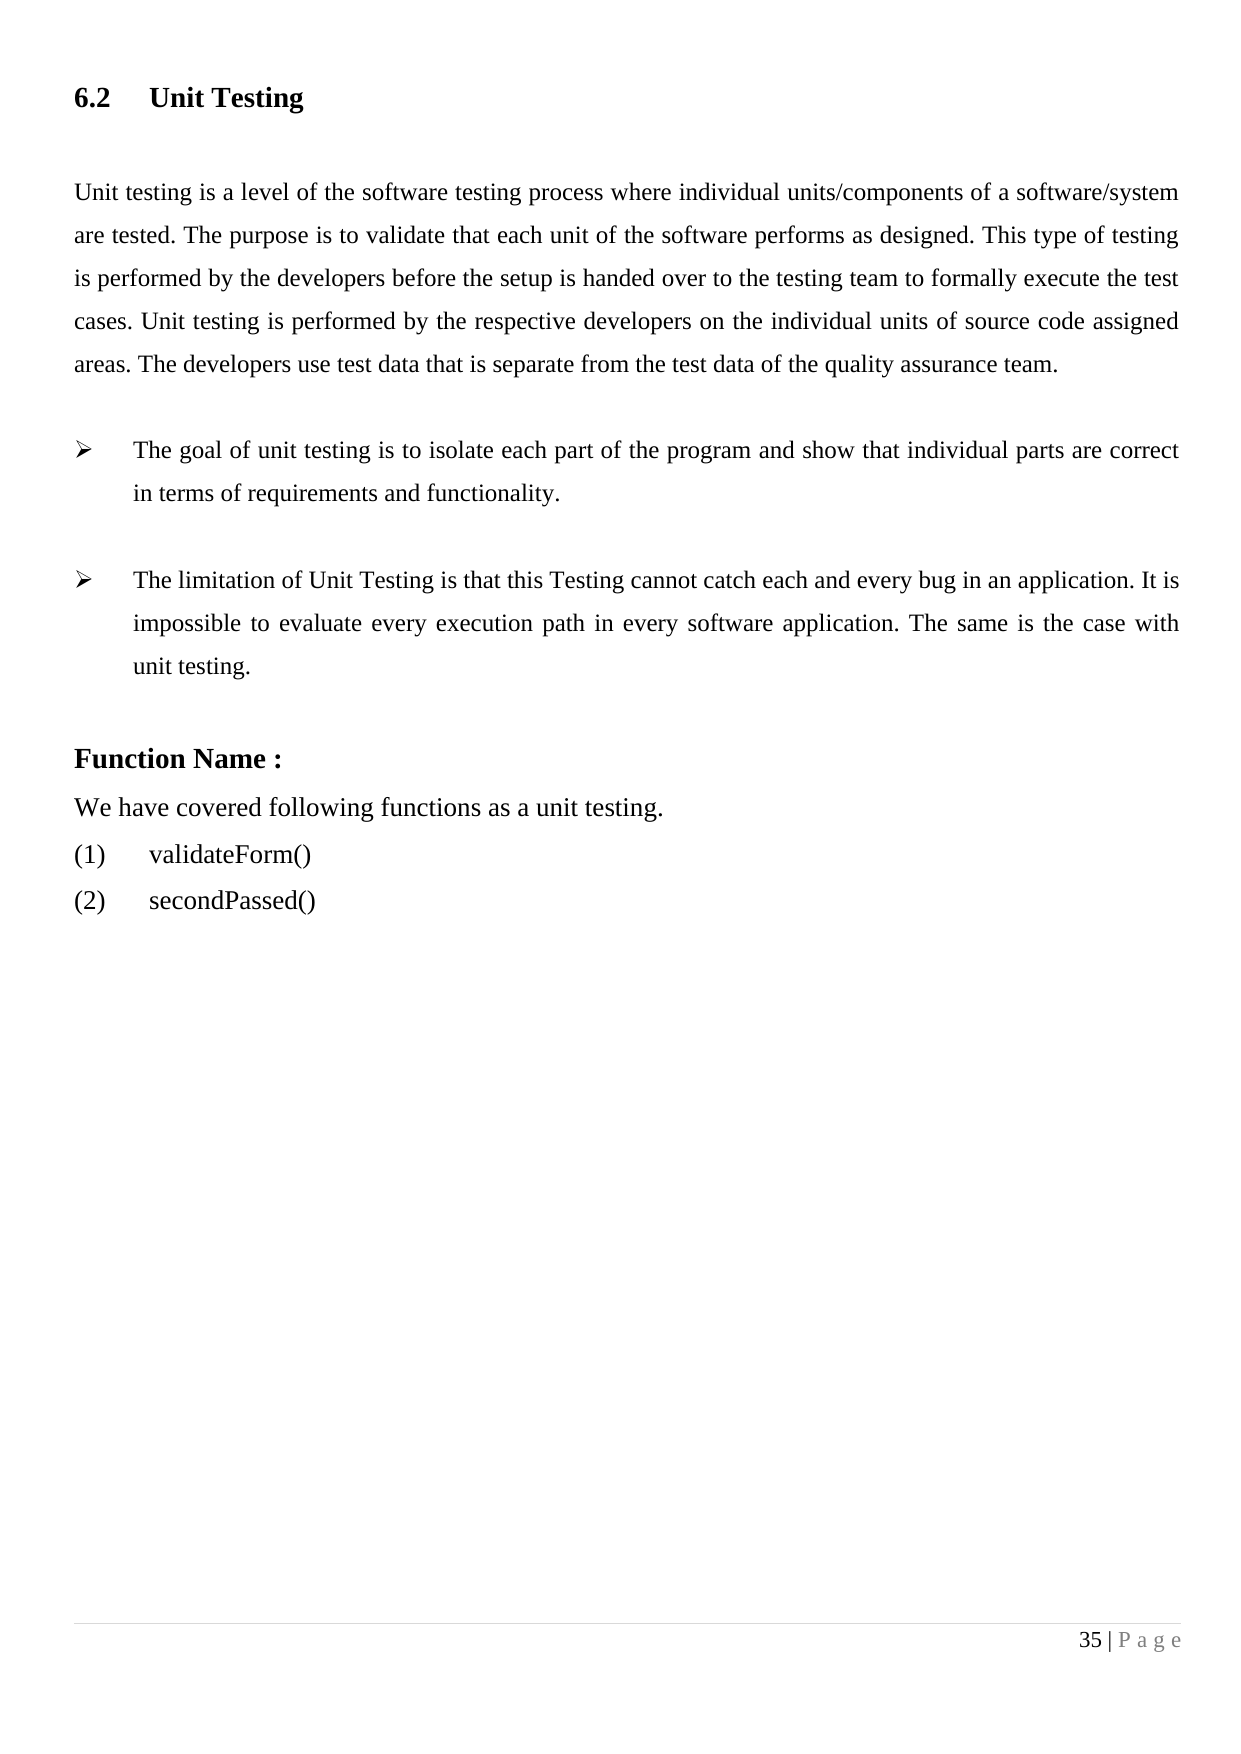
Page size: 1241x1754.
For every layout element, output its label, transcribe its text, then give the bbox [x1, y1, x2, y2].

list The limitation of Unit Testing is that this Testing cannot catch each and every bug in an application. It is impossible to evaluate every execution path in every software application. The same is the case with unit testing. [74, 565, 1181, 680]
text (2) secondPassed() [74, 884, 1181, 916]
text Function Name : [74, 741, 1181, 774]
text We have covered following functions as a unit testing. [74, 791, 1181, 822]
text 6.2 Unit Testing [74, 80, 1181, 113]
text Unit testing is a level of the software testing process where individual units/components of a software/system are tested. The purpose is to validate that each unit of the software performs as designed. This type of testing is performed by the developers before the setup is handed over to the testing team to formally execute the test cases. Unit testing is performed by the respective developers on the individual units of source code assigned areas. The developers use test data that is separate from the test data of the quality assurance team. [74, 177, 1181, 378]
text (1) validateForm() [74, 838, 1181, 869]
list The goal of unit testing is to isolate each part of the program and show that individual parts are correct in terms of requirements and functionality. [74, 435, 1181, 507]
